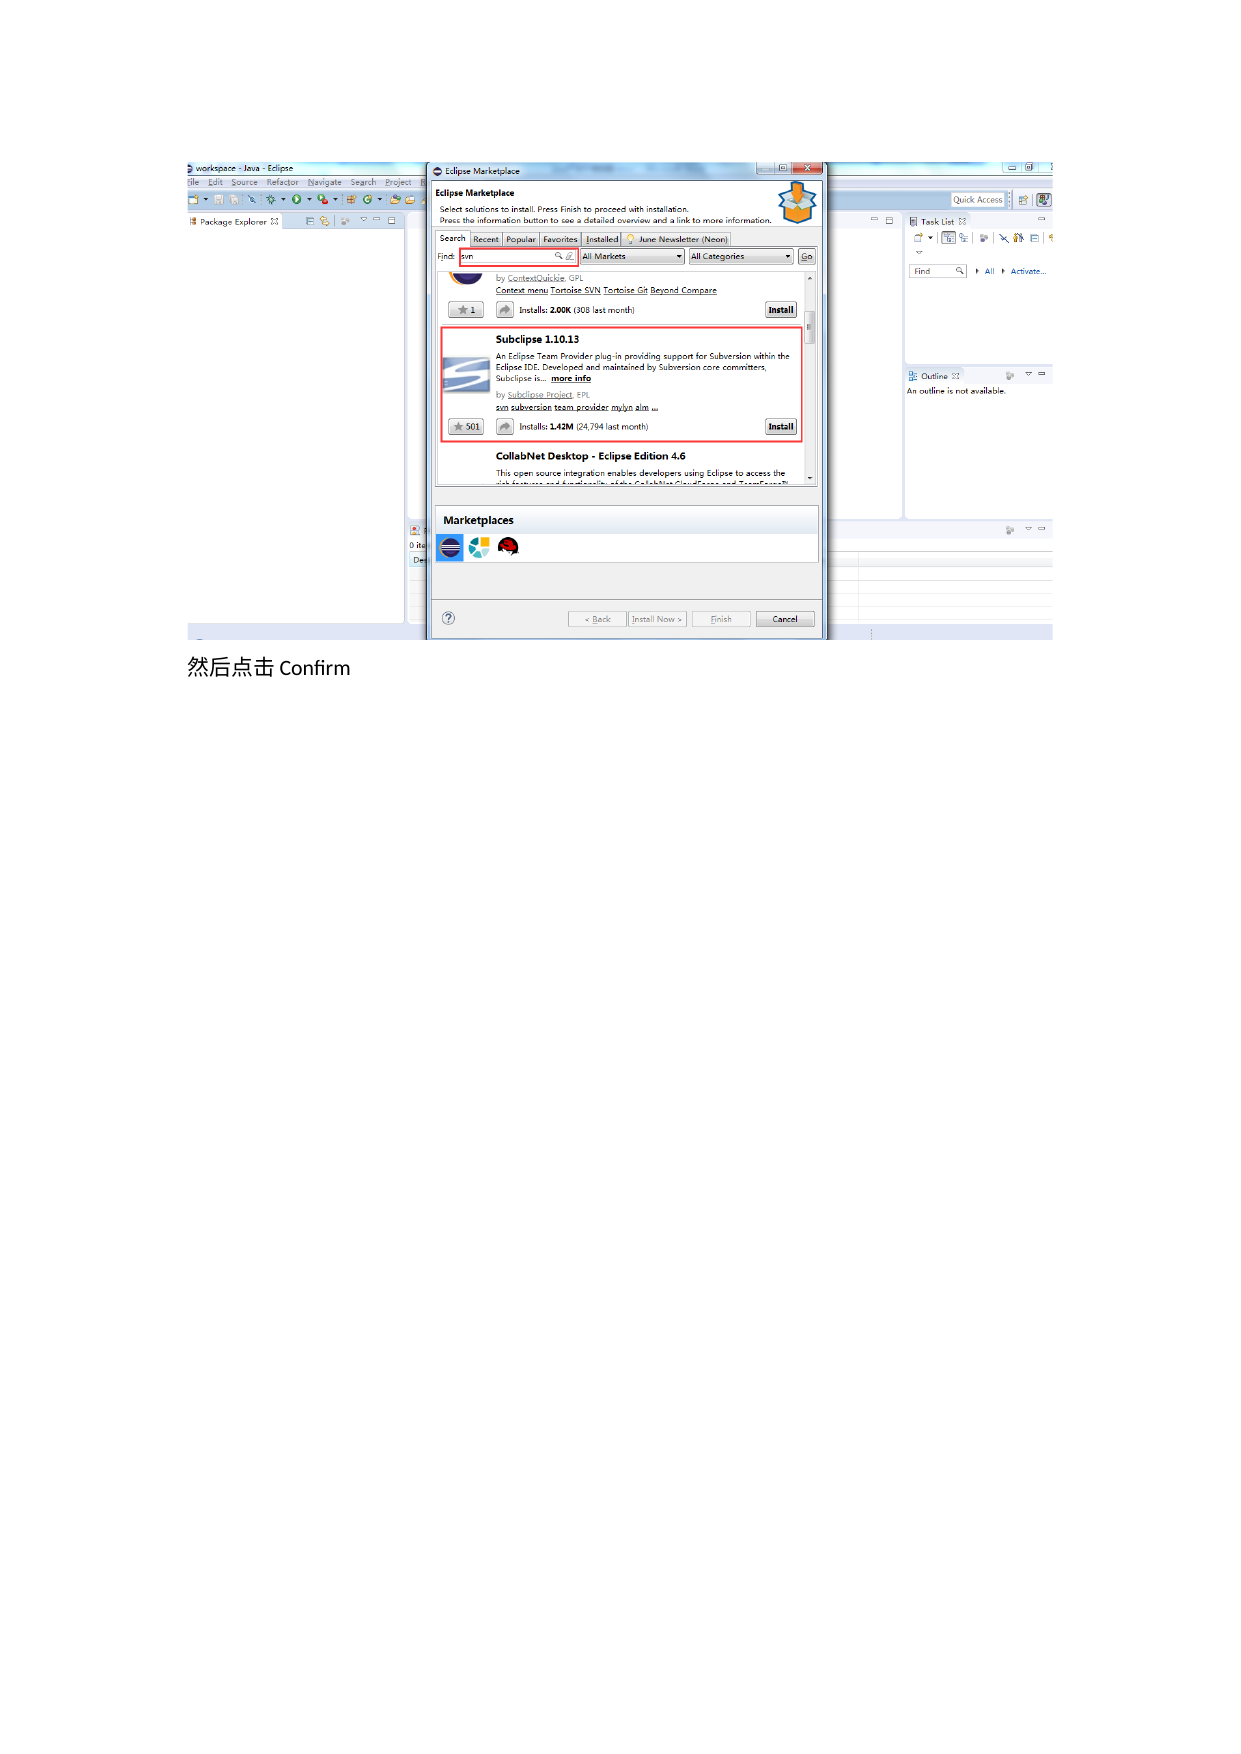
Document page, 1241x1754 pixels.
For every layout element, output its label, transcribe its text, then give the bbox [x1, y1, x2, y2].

text 然后点击Confirm [187, 649, 1053, 682]
picture [187, 162, 1053, 640]
